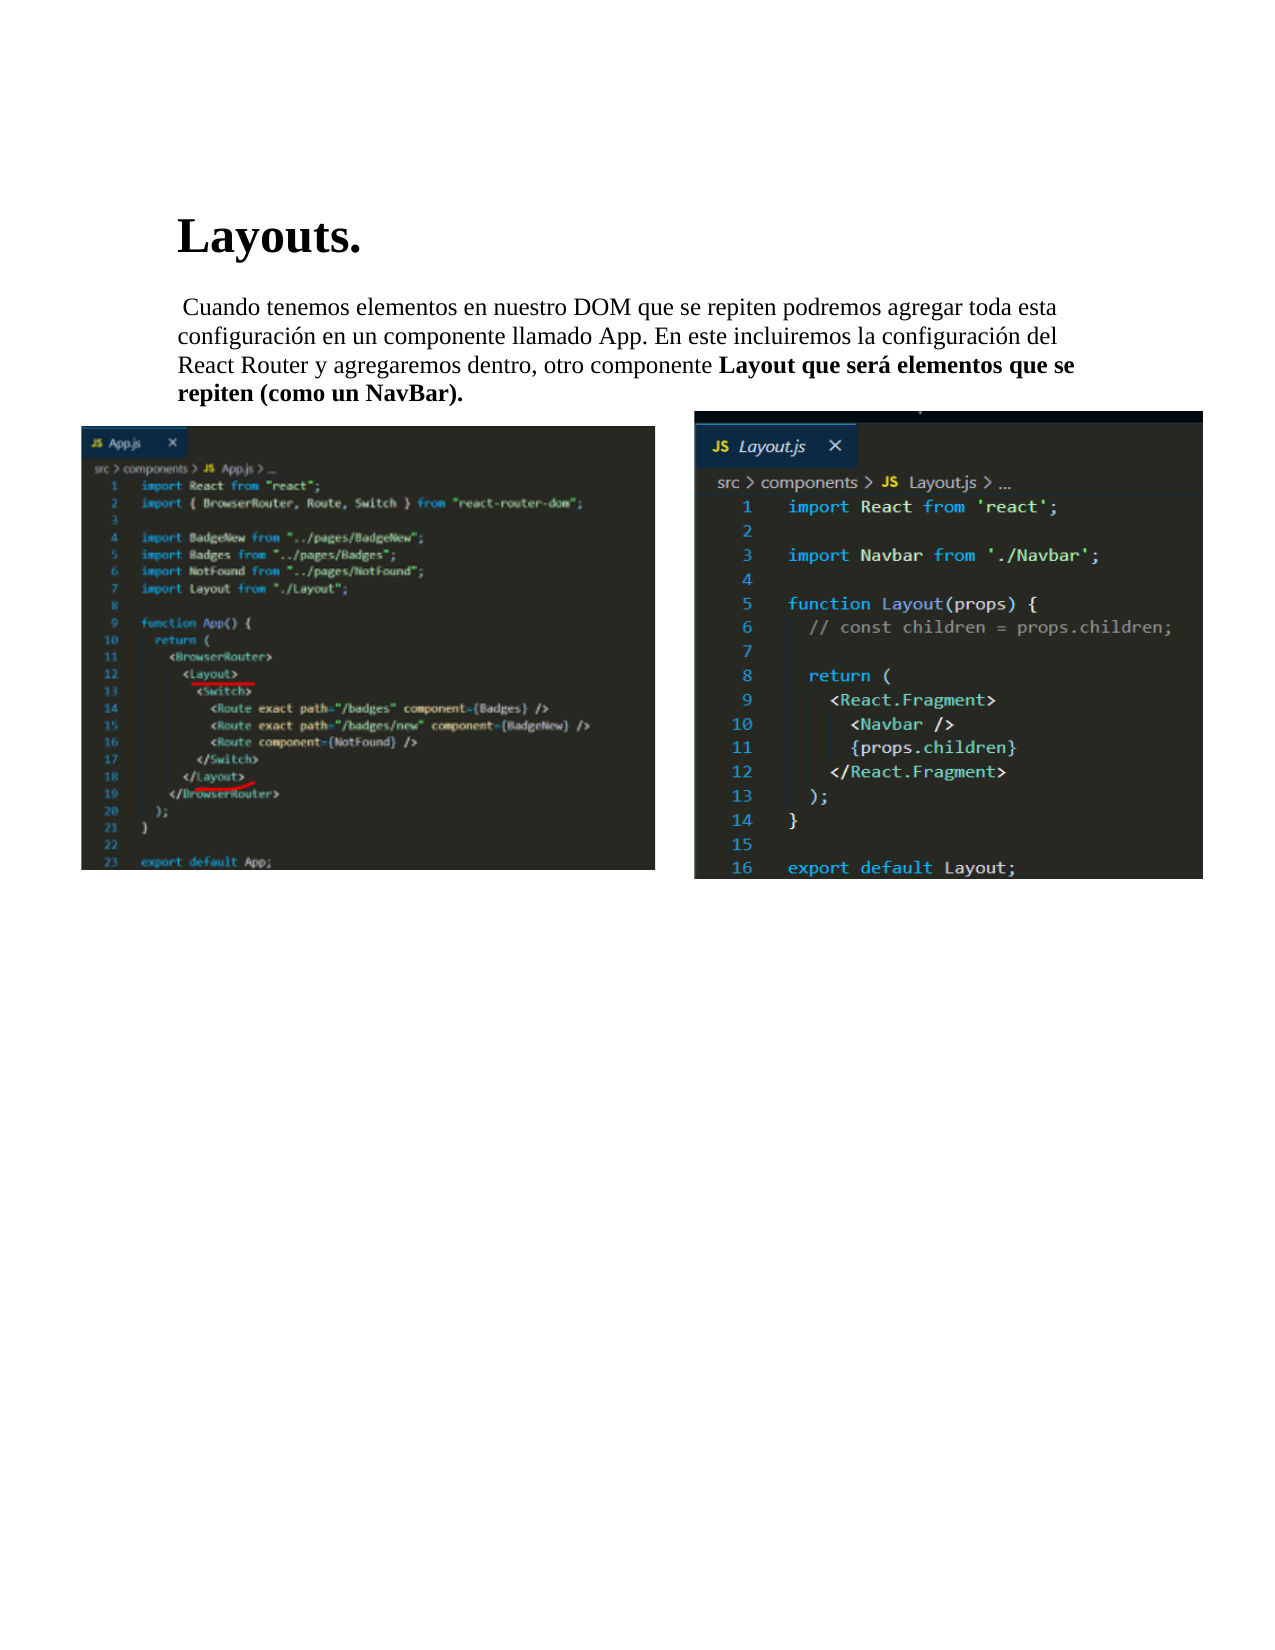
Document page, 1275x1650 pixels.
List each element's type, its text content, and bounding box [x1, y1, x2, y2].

picture [694, 411, 1203, 879]
text Layouts. [177, 206, 1098, 263]
picture [81, 426, 656, 870]
text Cuando tenemos elementos en nuestro DOM que se repiten podremos agregar toda esta configuración en un componente llamado App. En este incluiremos la configuración del React Router y agregaremos dentro, otro componente Layout que será elementos que se repiten (como un NavBar). [177, 292, 1098, 407]
